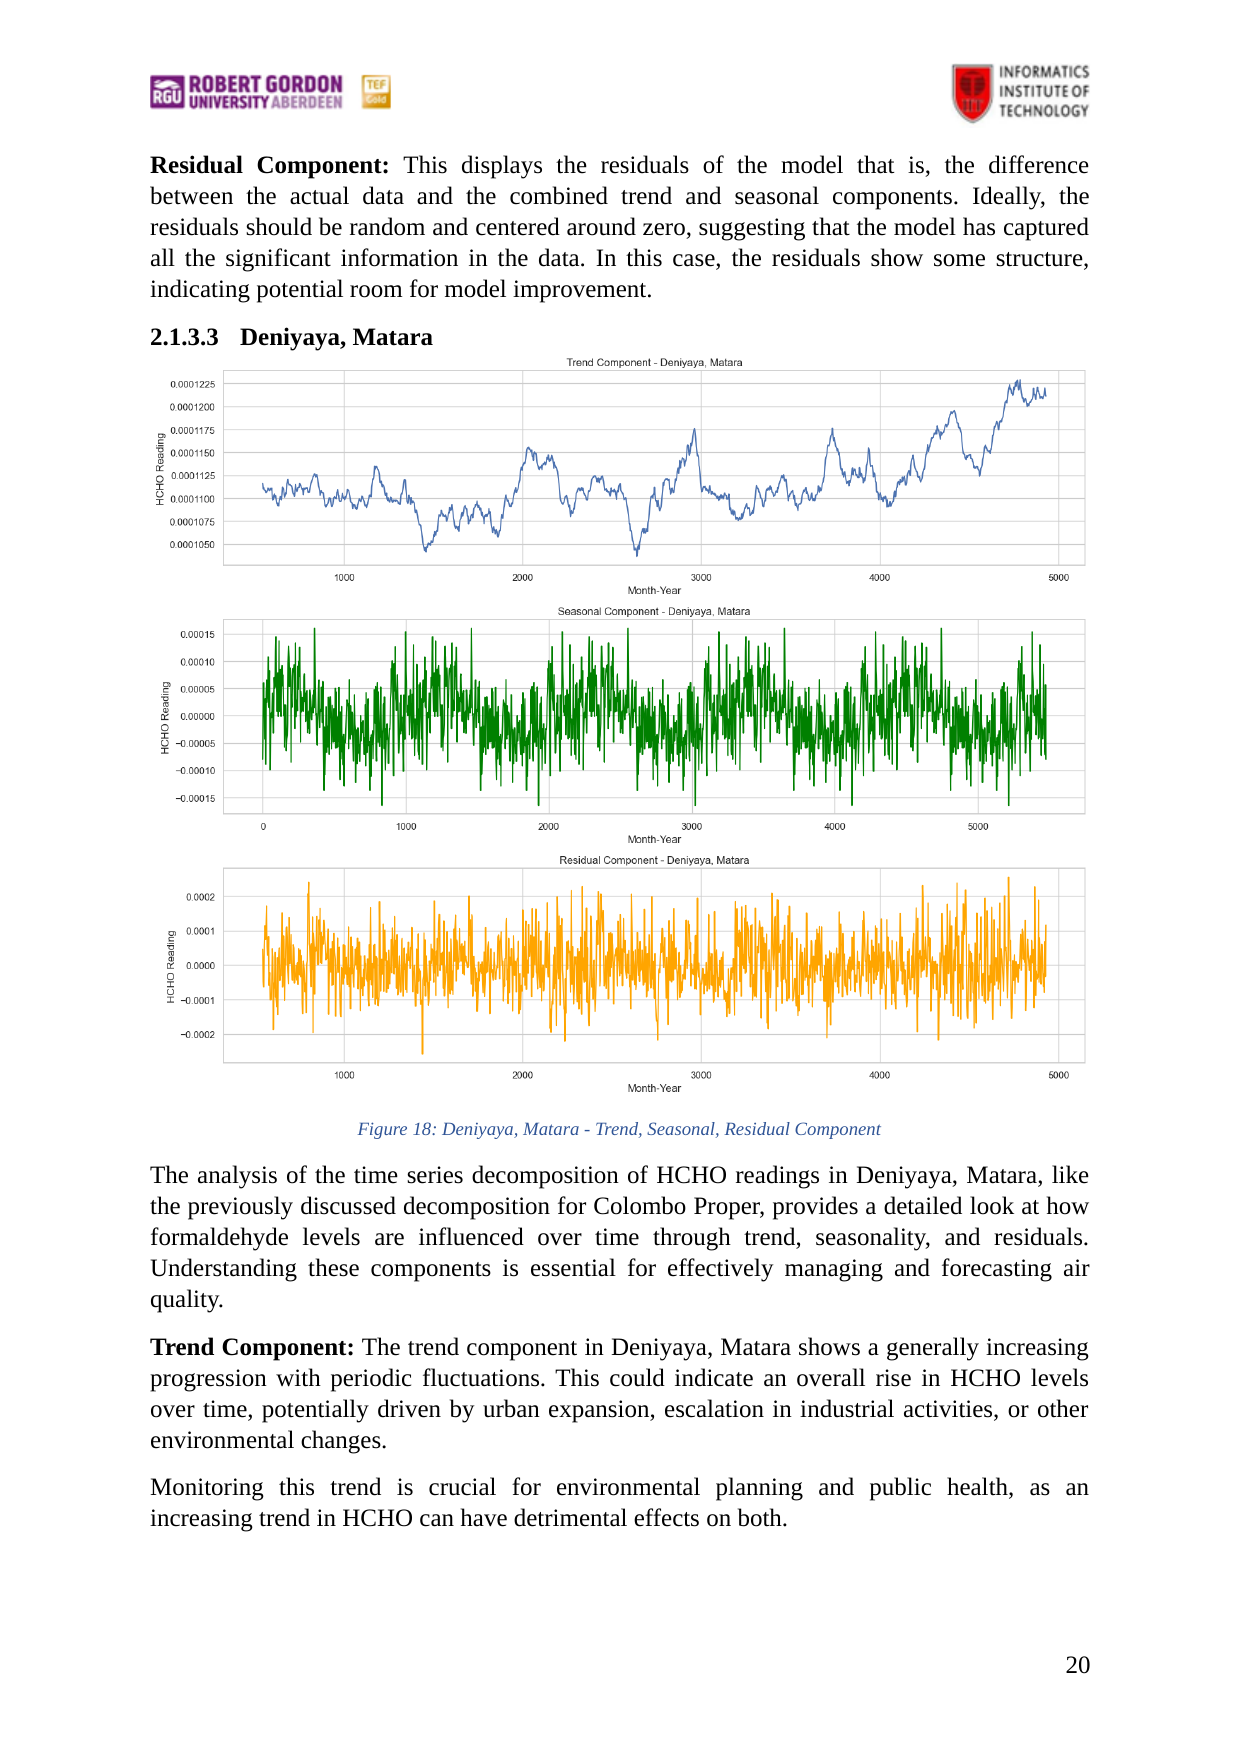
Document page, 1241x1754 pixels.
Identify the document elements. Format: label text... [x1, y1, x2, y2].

text The analysis of the time series decomposition of HCHO readings in Deniyaya, Matara, like the previously discussed decomposition for Colombo Proper, provides a detailed look at how formaldehyde levels are influenced over time through trend, seasonality, and residuals. Understanding these components is essential for effectively managing and forecasting air quality. [150, 1160, 1090, 1313]
picture [150, 63, 1091, 128]
subtitle Deniyaya, Matara [150, 322, 1090, 351]
text Figure 18: Deniyaya, Matara - Trend, Seasonal, Residual Component [150, 1117, 1090, 1139]
text Residual Component: This displays the residuals of the model that is, the difference between the actual data and the combined trend and seasonal components. Ideally, the residuals should be random and centered around zero, suggesting that the model has captured all the significant information in the data. In this case, the residuals show some structure, indicating potential room for model improvement. [150, 150, 1090, 303]
text Monitoring this trend is crucial for environmental planning and public health, as an increasing trend in HCHO can have detrimental effects on both. [150, 1472, 1090, 1532]
picture [150, 352, 1091, 1099]
text Trend Component: The trend component in Deniyaya, Matara shows a generally increasing progression with periodic fluctuations. This could indicate an overall rise in HCHO levels over time, potentially driven by urban expansion, escalation in industrial activities, or other environmental changes. [150, 1332, 1090, 1453]
